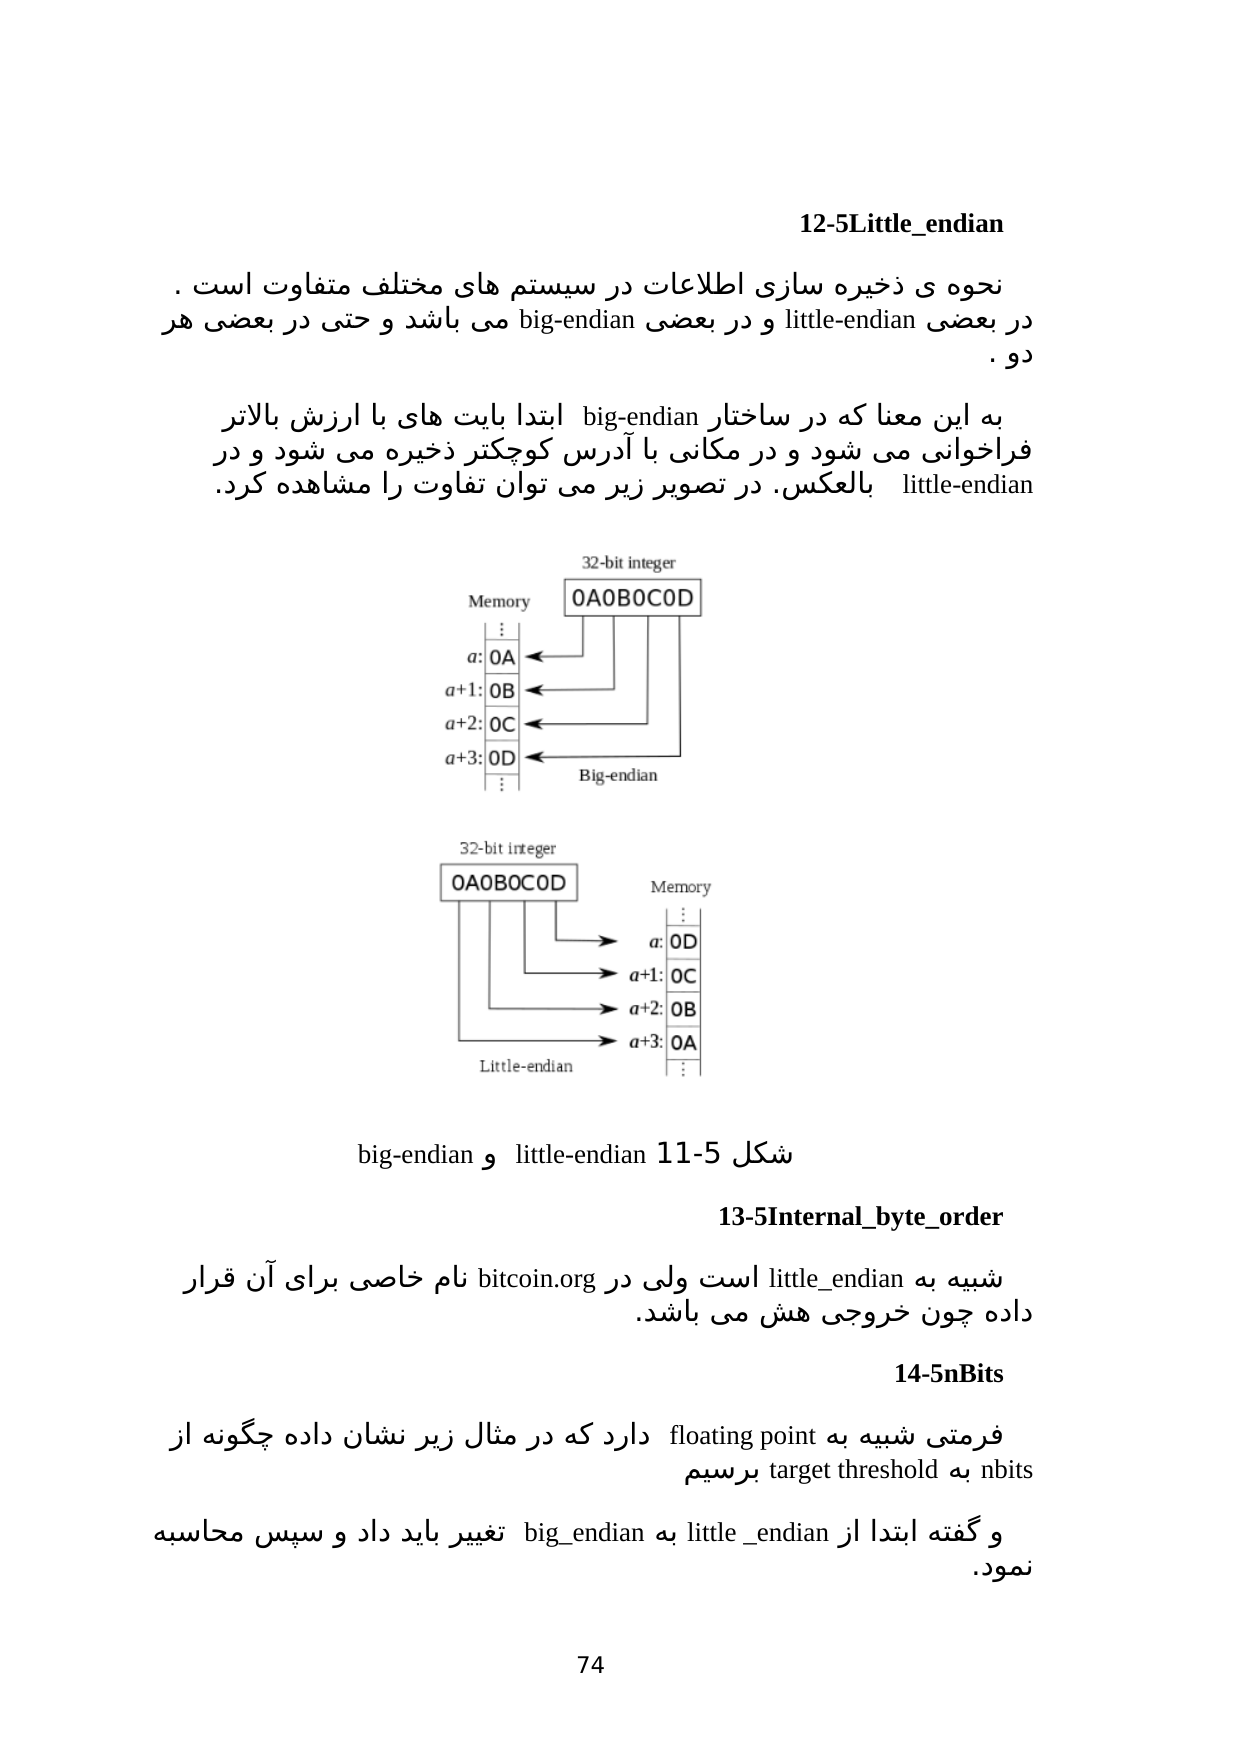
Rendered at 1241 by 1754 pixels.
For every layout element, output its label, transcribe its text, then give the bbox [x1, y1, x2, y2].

text نحوه ی ذخیره سازی اطلاعات در سیستم های مختلف متفاوت است . در بعضی little-endian و در بعضی big-endian می باشد و حتی در بعضی هر دو . [148, 267, 1033, 369]
text 13-5Internal_byte_order [148, 1199, 1033, 1231]
text فرمتی شبیه به floating point دارد که در مثال زیر نشان داده چگونه از nbits به target threshold برسیم [148, 1417, 1033, 1485]
text و گفته ابتدا از little _endian به big_endian تغییر باید داد و سپس محاسبه نمود. [148, 1514, 1033, 1582]
text 14-5nBits [148, 1357, 1033, 1388]
text شبیه به little_endian است ولی در bitcoin.org نام خاصی برای آن قرار داده چون خروجی هش می باشد. [148, 1260, 1033, 1328]
picture [417, 529, 735, 1108]
text شکل 5-11 little-endian و big-endian [148, 1136, 1033, 1170]
text به این معنا که در ساختار big-endian ابتدا بایت های با ارزش بالاتر فراخوانی می شود و در مکانی با آدرس کوچکتر ذخیره می شود و در little-endian بالعکس. در تصویر زیر می توان تفاوت را مشاهده کرد. [148, 398, 1033, 500]
text 12-5Little_endian [148, 207, 1033, 238]
